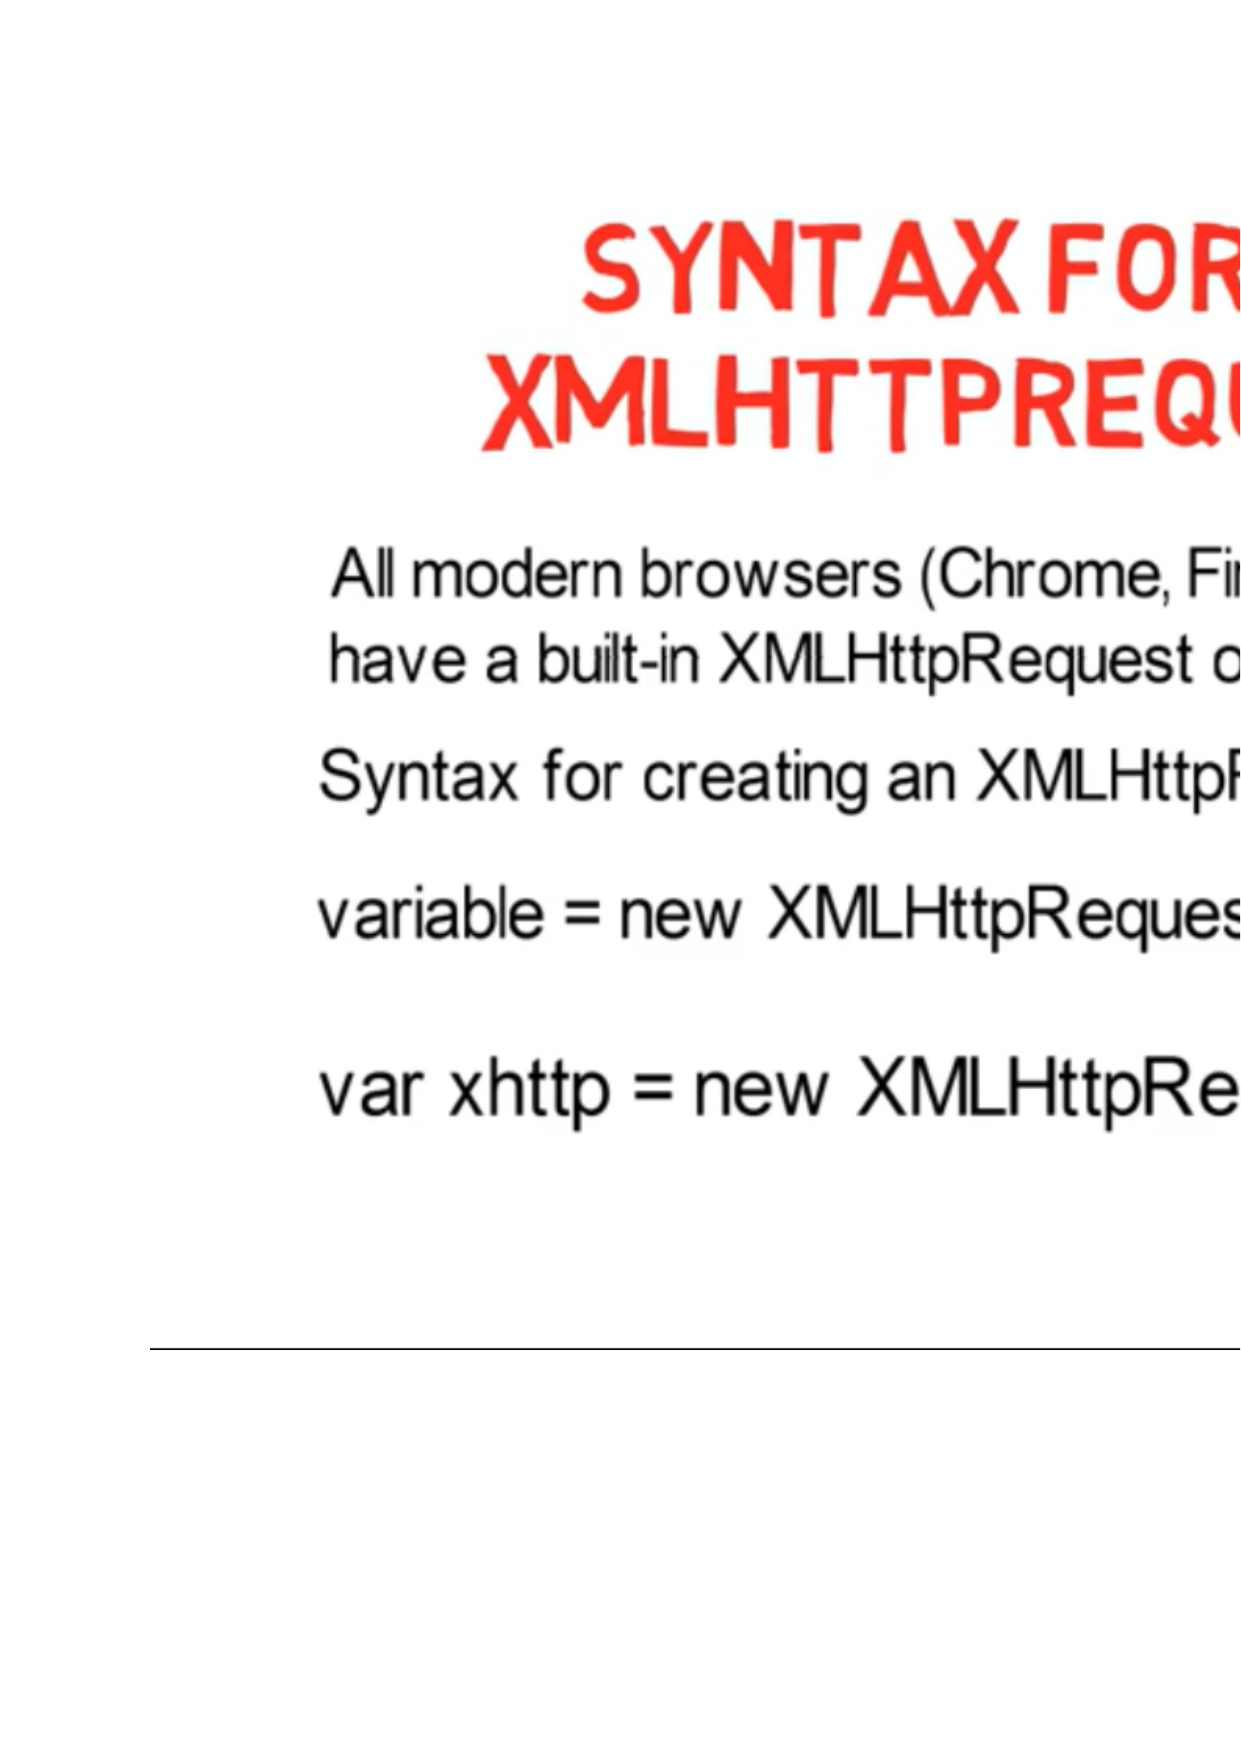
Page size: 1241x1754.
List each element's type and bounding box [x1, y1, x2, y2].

picture [150, 150, 1241, 1350]
